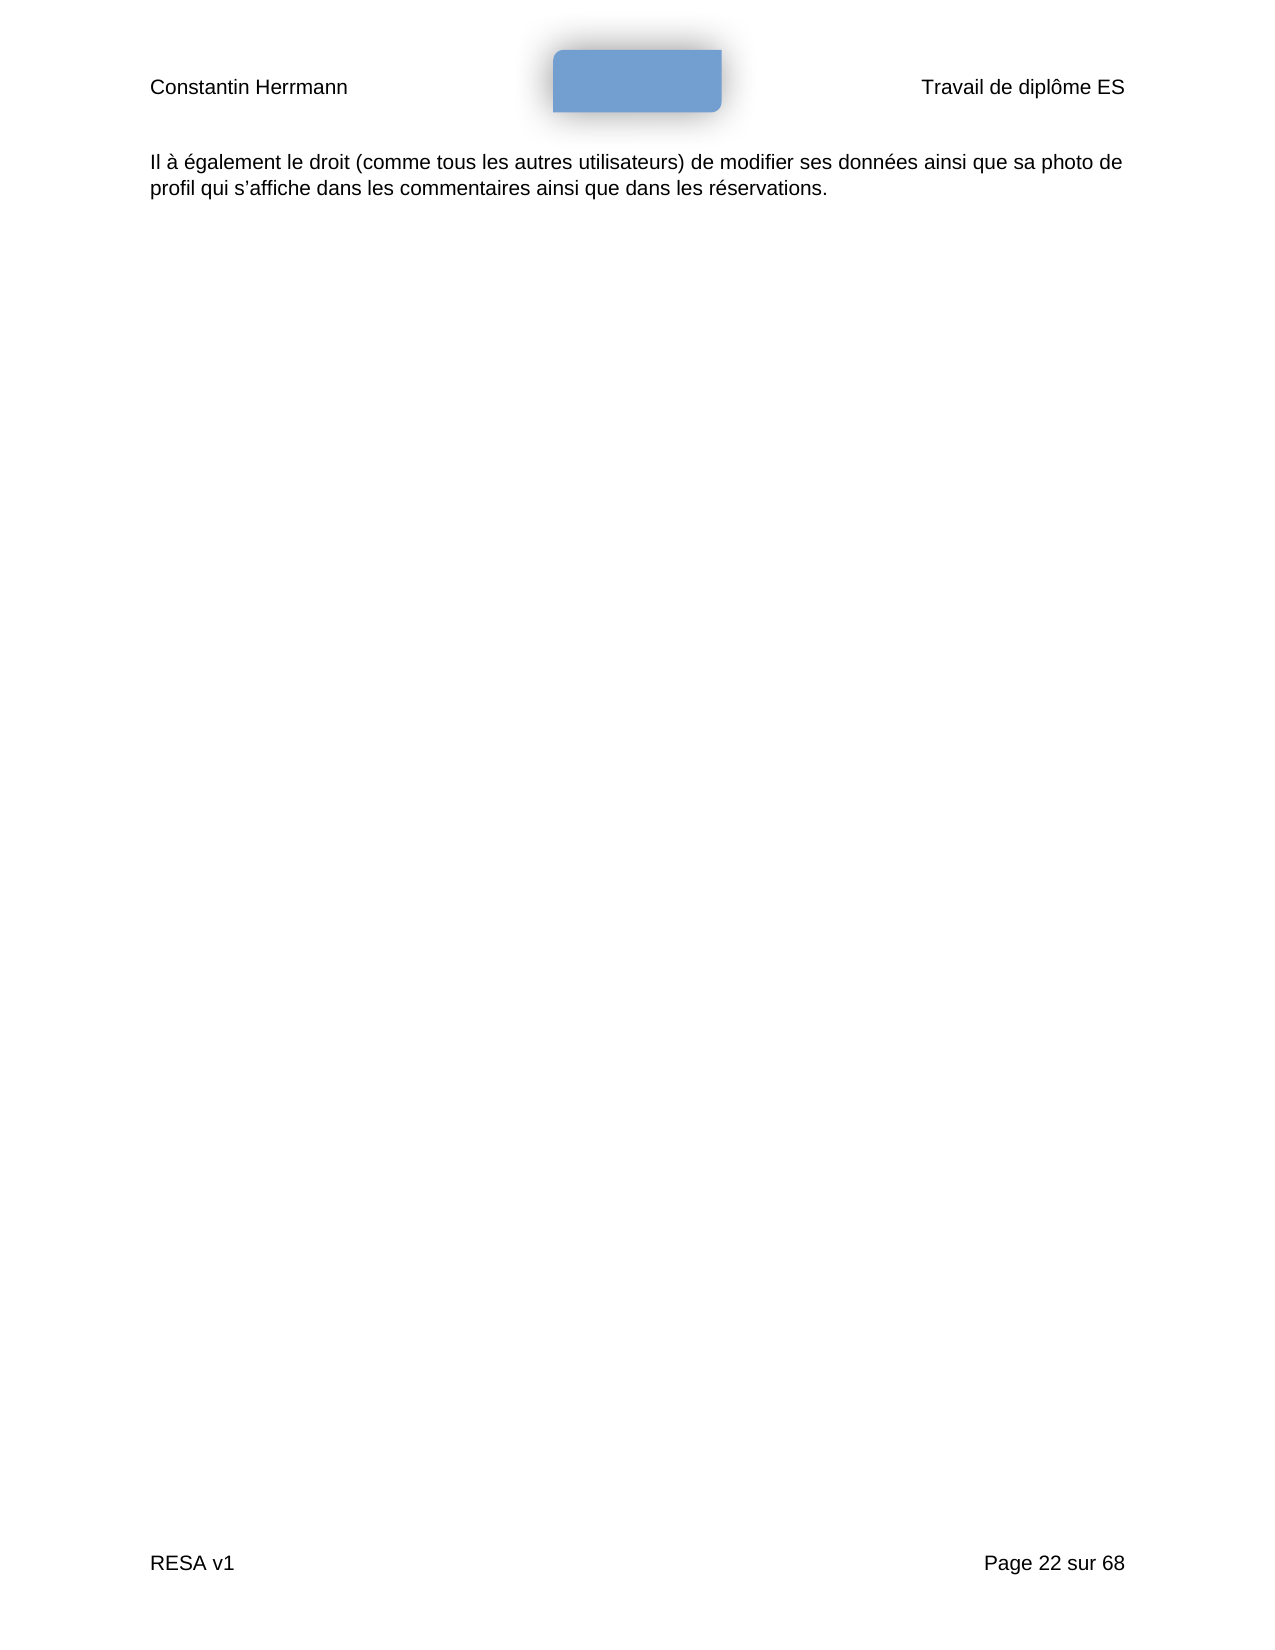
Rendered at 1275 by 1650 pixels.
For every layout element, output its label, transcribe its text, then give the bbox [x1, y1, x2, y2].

text Il à également le droit (comme tous les autres utilisateurs) de modifier ses données ainsi que sa photo de profil qui s’affiche dans les commentaires ainsi que dans les réservations. [150, 150, 1125, 200]
